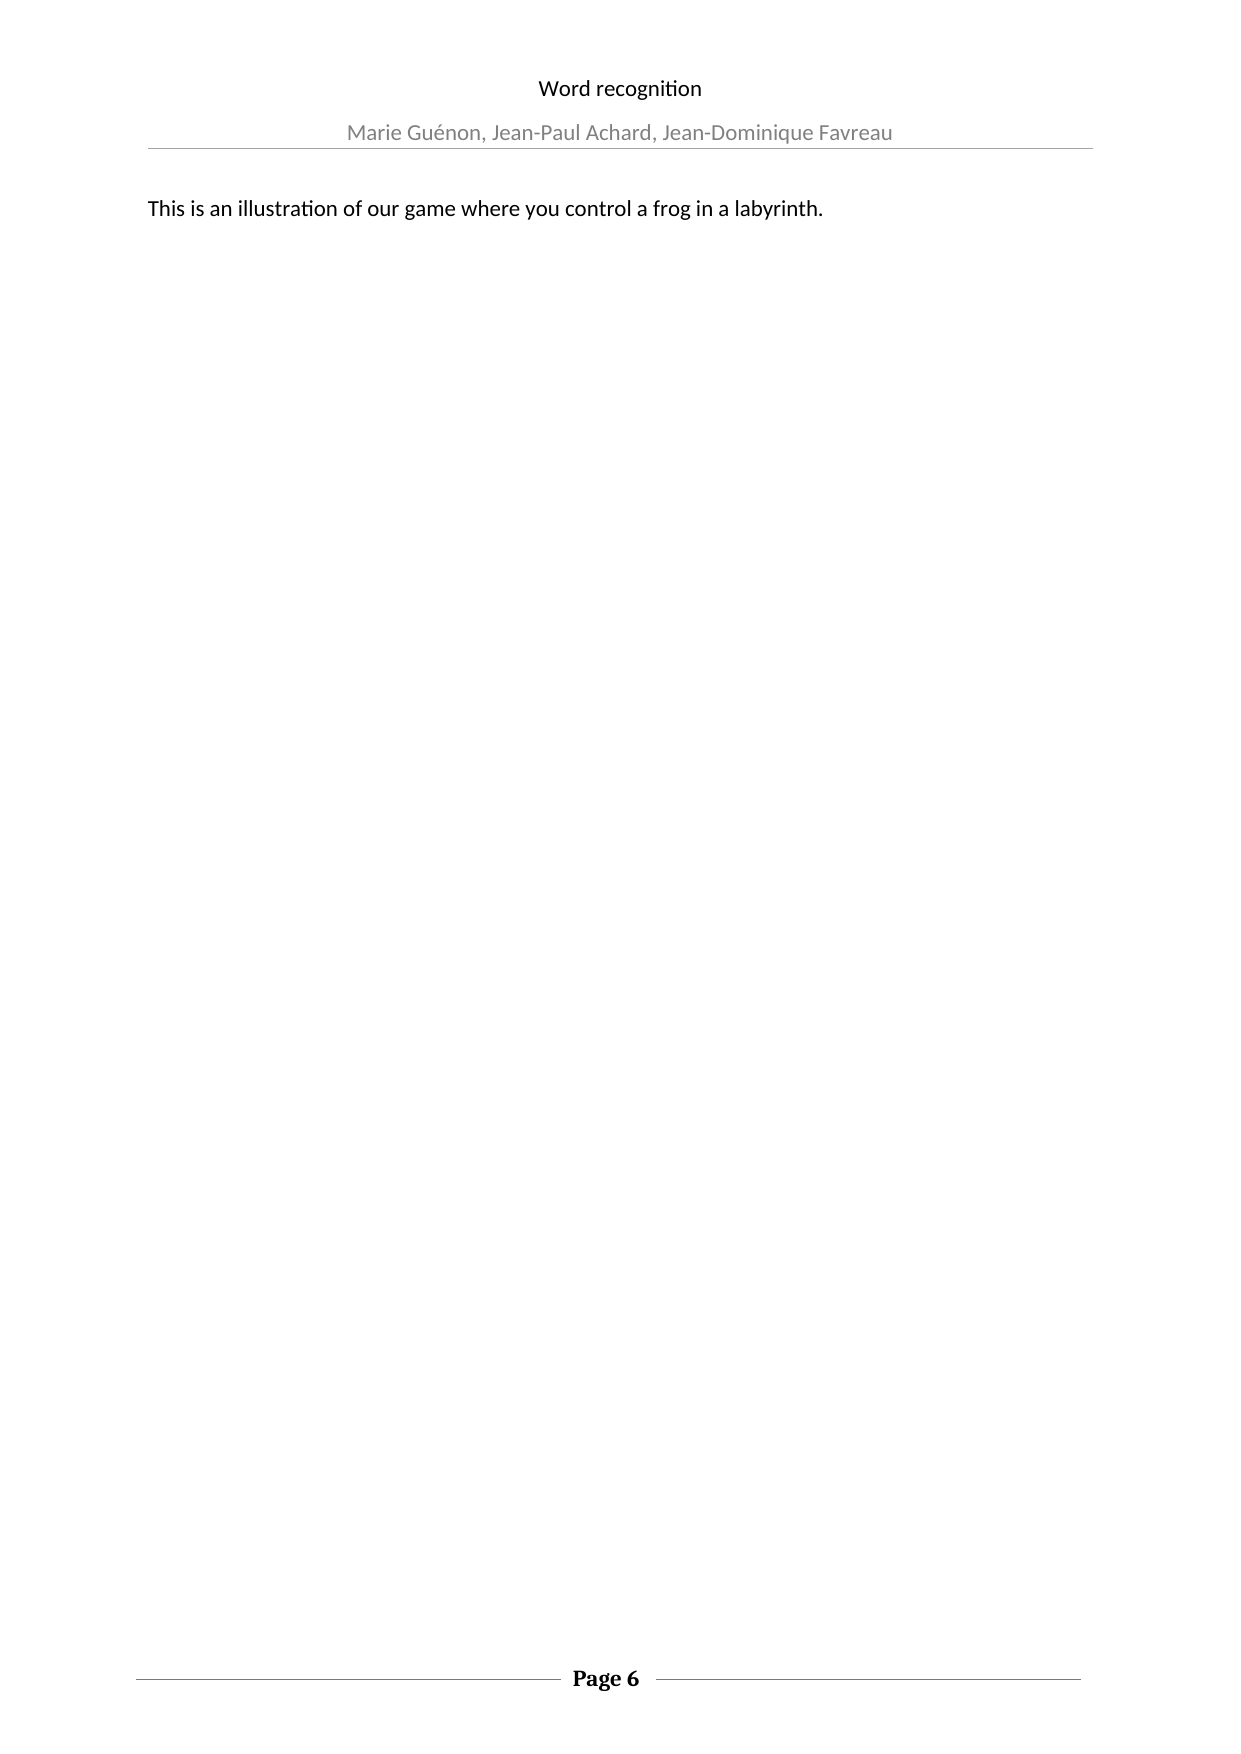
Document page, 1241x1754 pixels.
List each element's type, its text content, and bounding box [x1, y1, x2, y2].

text This is an illustration of our game where you control a frog in a labyrinth. [148, 194, 1093, 222]
